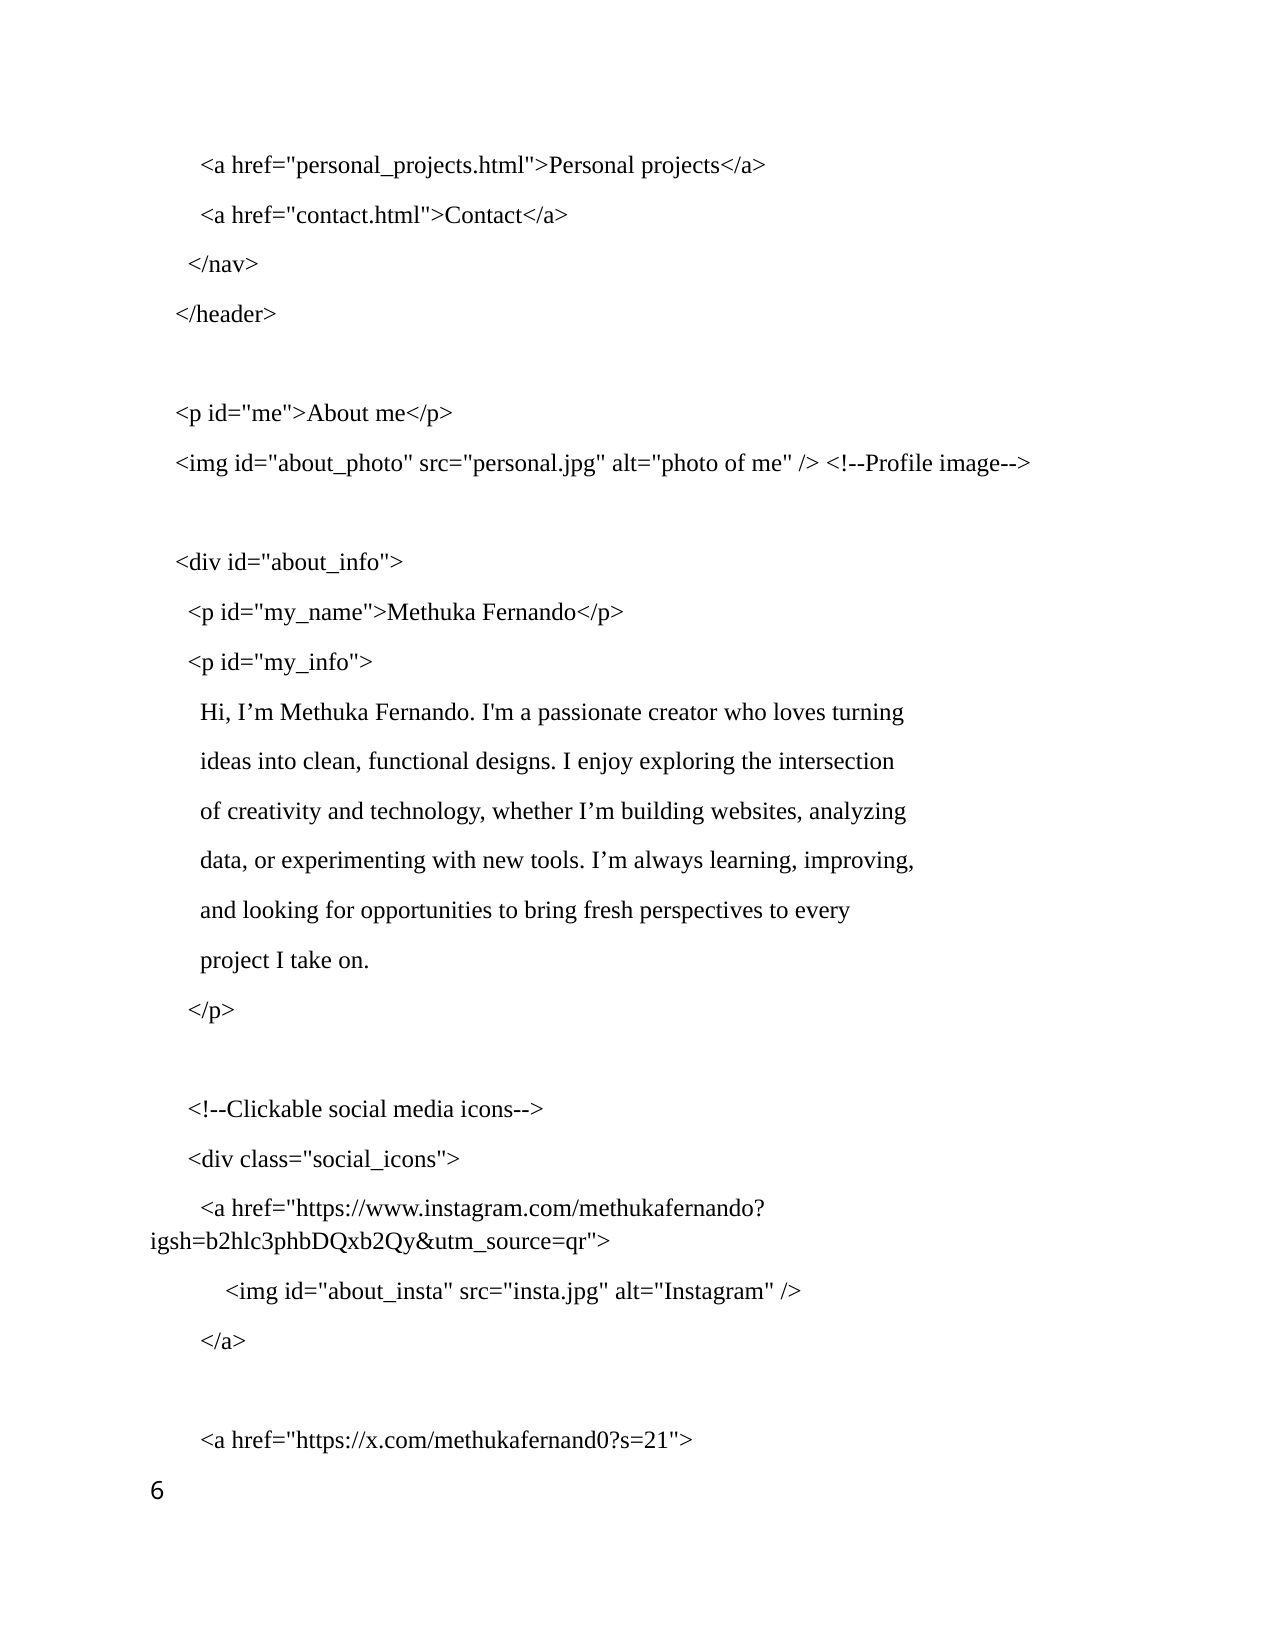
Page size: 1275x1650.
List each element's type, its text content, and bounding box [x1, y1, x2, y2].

text <a href="https://x.com/methukafernand0?s=21"> [150, 1425, 1125, 1454]
text data, or experimenting with new tools. I’m always learning, improving, [150, 846, 1125, 874]
text </a> [150, 1326, 1125, 1354]
text <div class="social_icons"> [150, 1144, 1125, 1172]
text </p> [150, 995, 1125, 1023]
text project I take on. [150, 945, 1125, 974]
text <p id="my_info"> [150, 647, 1125, 676]
text <img id="about_insta" src="insta.jpg" alt="Instagram" /> [150, 1276, 1125, 1305]
text </header> [150, 299, 1125, 328]
text <!--Clickable social media icons--> [150, 1094, 1125, 1123]
text <div id="about_info"> [150, 547, 1125, 576]
text of creativity and technology, whether I’m building websites, analyzing [150, 796, 1125, 825]
text <a href="personal_projects.html">Personal projects</a> [150, 150, 1125, 179]
text </nav> [150, 249, 1125, 278]
text <p id="my_name">Methuka Fernando</p> [150, 597, 1125, 626]
text <img id="about_photo" src="personal.jpg" alt="photo of me" /> <!--Profile image--> [150, 448, 1125, 477]
text <a href="https://www.instagram.com/methukafernando?igsh=b2hlc3phbDQxb2Qy&utm_source=qr"> [150, 1193, 1125, 1255]
text and looking for opportunities to bring fresh perspectives to every [150, 895, 1125, 924]
text Hi, I’m Methuka Fernando. I'm a passionate creator who loves turning [150, 697, 1125, 725]
text ideas into clean, functional designs. I enjoy exploring the intersection [150, 746, 1125, 775]
text <p id="me">About me</p> [150, 398, 1125, 427]
text <a href="contact.html">Contact</a> [150, 200, 1125, 228]
